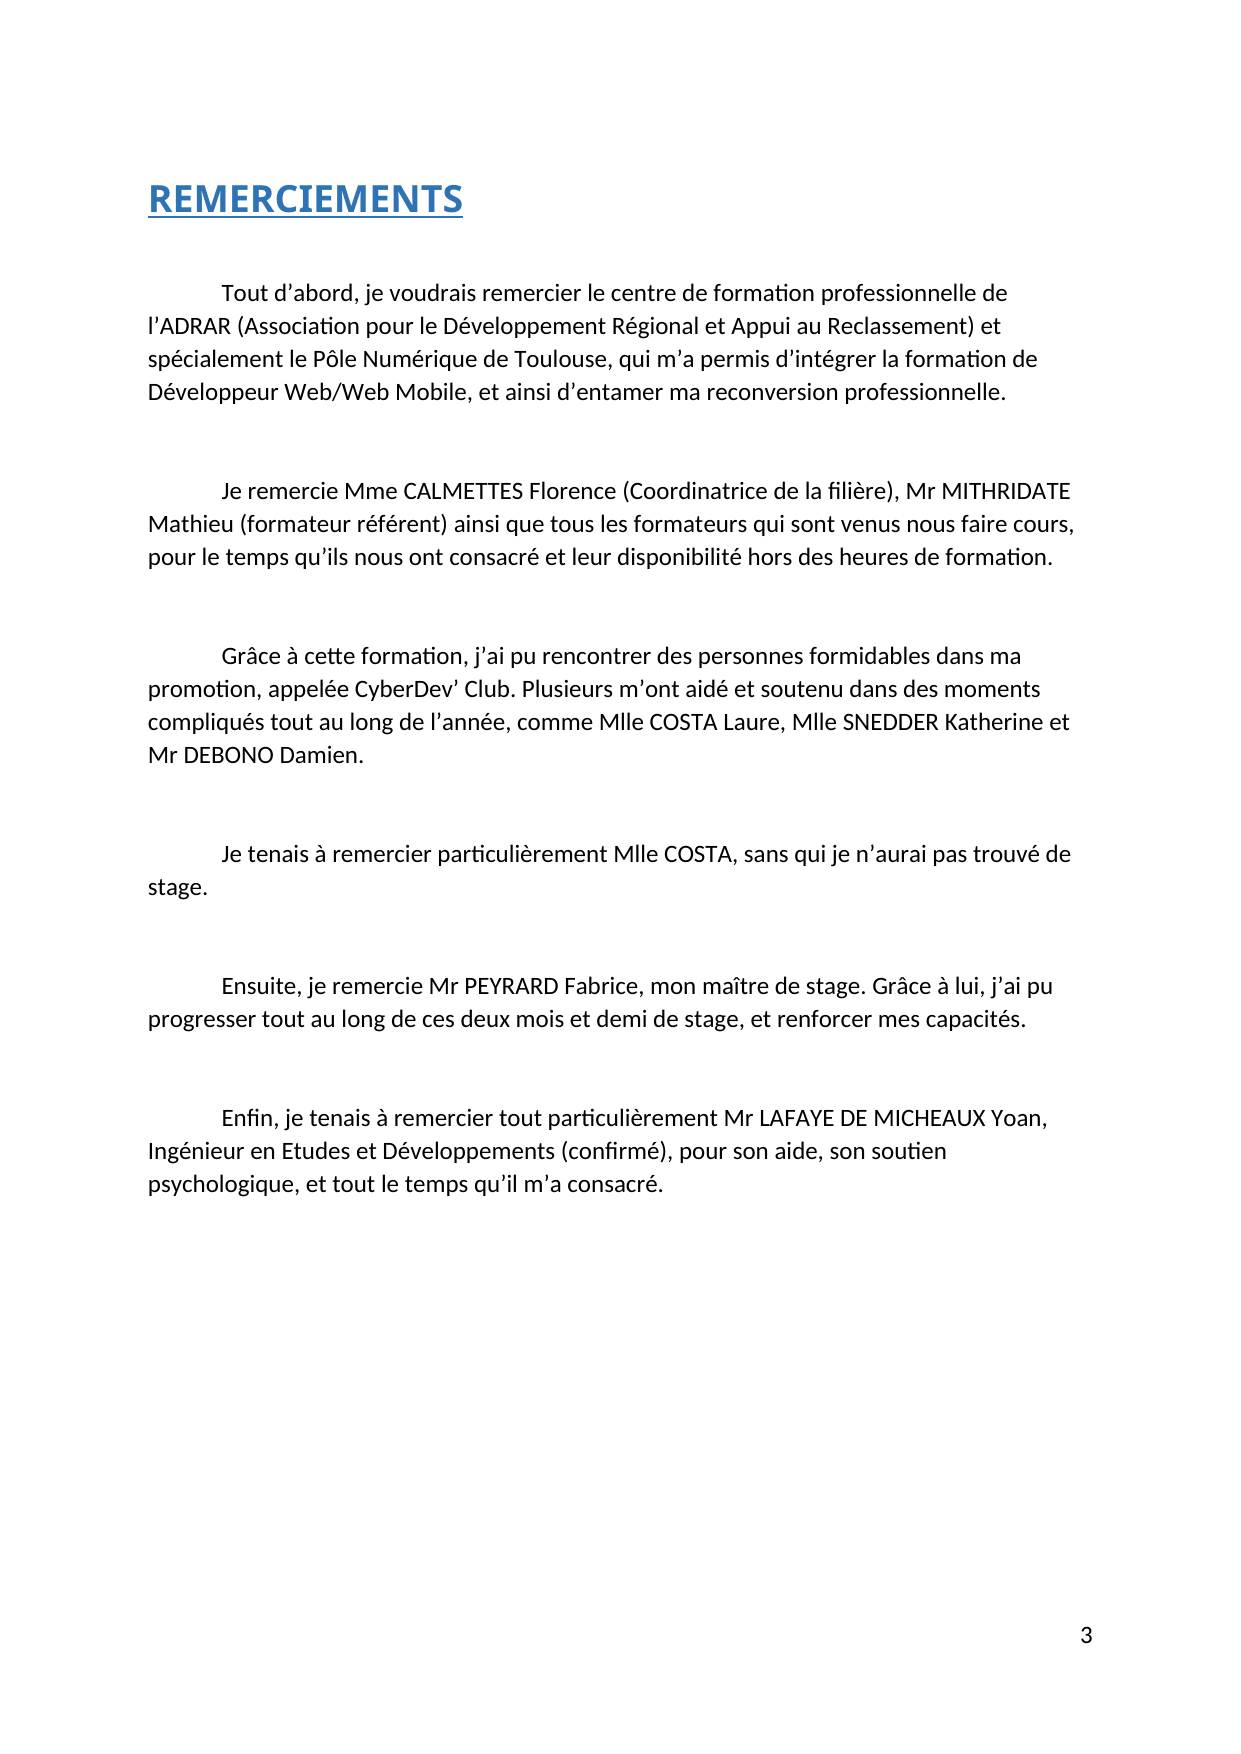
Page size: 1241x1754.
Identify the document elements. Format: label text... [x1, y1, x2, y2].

text Je remercie Mme CALMETTES Florence (Coordinatrice de la filière), Mr MITHRIDATE Mathieu (formateur référent) ainsi que tous les formateurs qui sont venus nous faire cours, pour le temps qu’ils nous ont consacré et leur disponibilité hors des heures de formation. [148, 475, 1093, 572]
subtitle REMERCIEMENTS [148, 173, 1093, 224]
text Tout d’abord, je voudrais remercier le centre de formation professionnelle de l’ADRAR (Association pour le Développement Régional et Appui au Reclassement) et spécialement le Pôle Numérique de Toulouse, qui m’a permis d’intégrer la formation de Développeur Web/Web Mobile, et ainsi d’entamer ma reconversion professionnelle. [148, 277, 1093, 407]
text Enfin, je tenais à remercier tout particulièrement Mr LAFAYE DE MICHEAUX Yoan, Ingénieur en Etudes et Développements (confirmé), pour son aide, son soutien psychologique, et tout le temps qu’il m’a consacré. [148, 1102, 1093, 1199]
text Grâce à cette formation, j’ai pu rencontrer des personnes formidables dans ma promotion, appelée CyberDev’ Club. Plusieurs m’ont aidé et soutenu dans des moments compliqués tout au long de l’année, comme Mlle COSTA Laure, Mlle SNEDDER Katherine et Mr DEBONO Damien. [148, 640, 1093, 769]
text Ensuite, je remercie Mr PEYRARD Fabrice, mon maître de stage. Grâce à lui, j’ai pu progresser tout au long de ces deux mois et demi de stage, et renforcer mes capacités. [148, 970, 1093, 1034]
text Je tenais à remercier particulièrement Mlle COSTA, sans qui je n’aurai pas trouvé de stage. [148, 838, 1093, 902]
